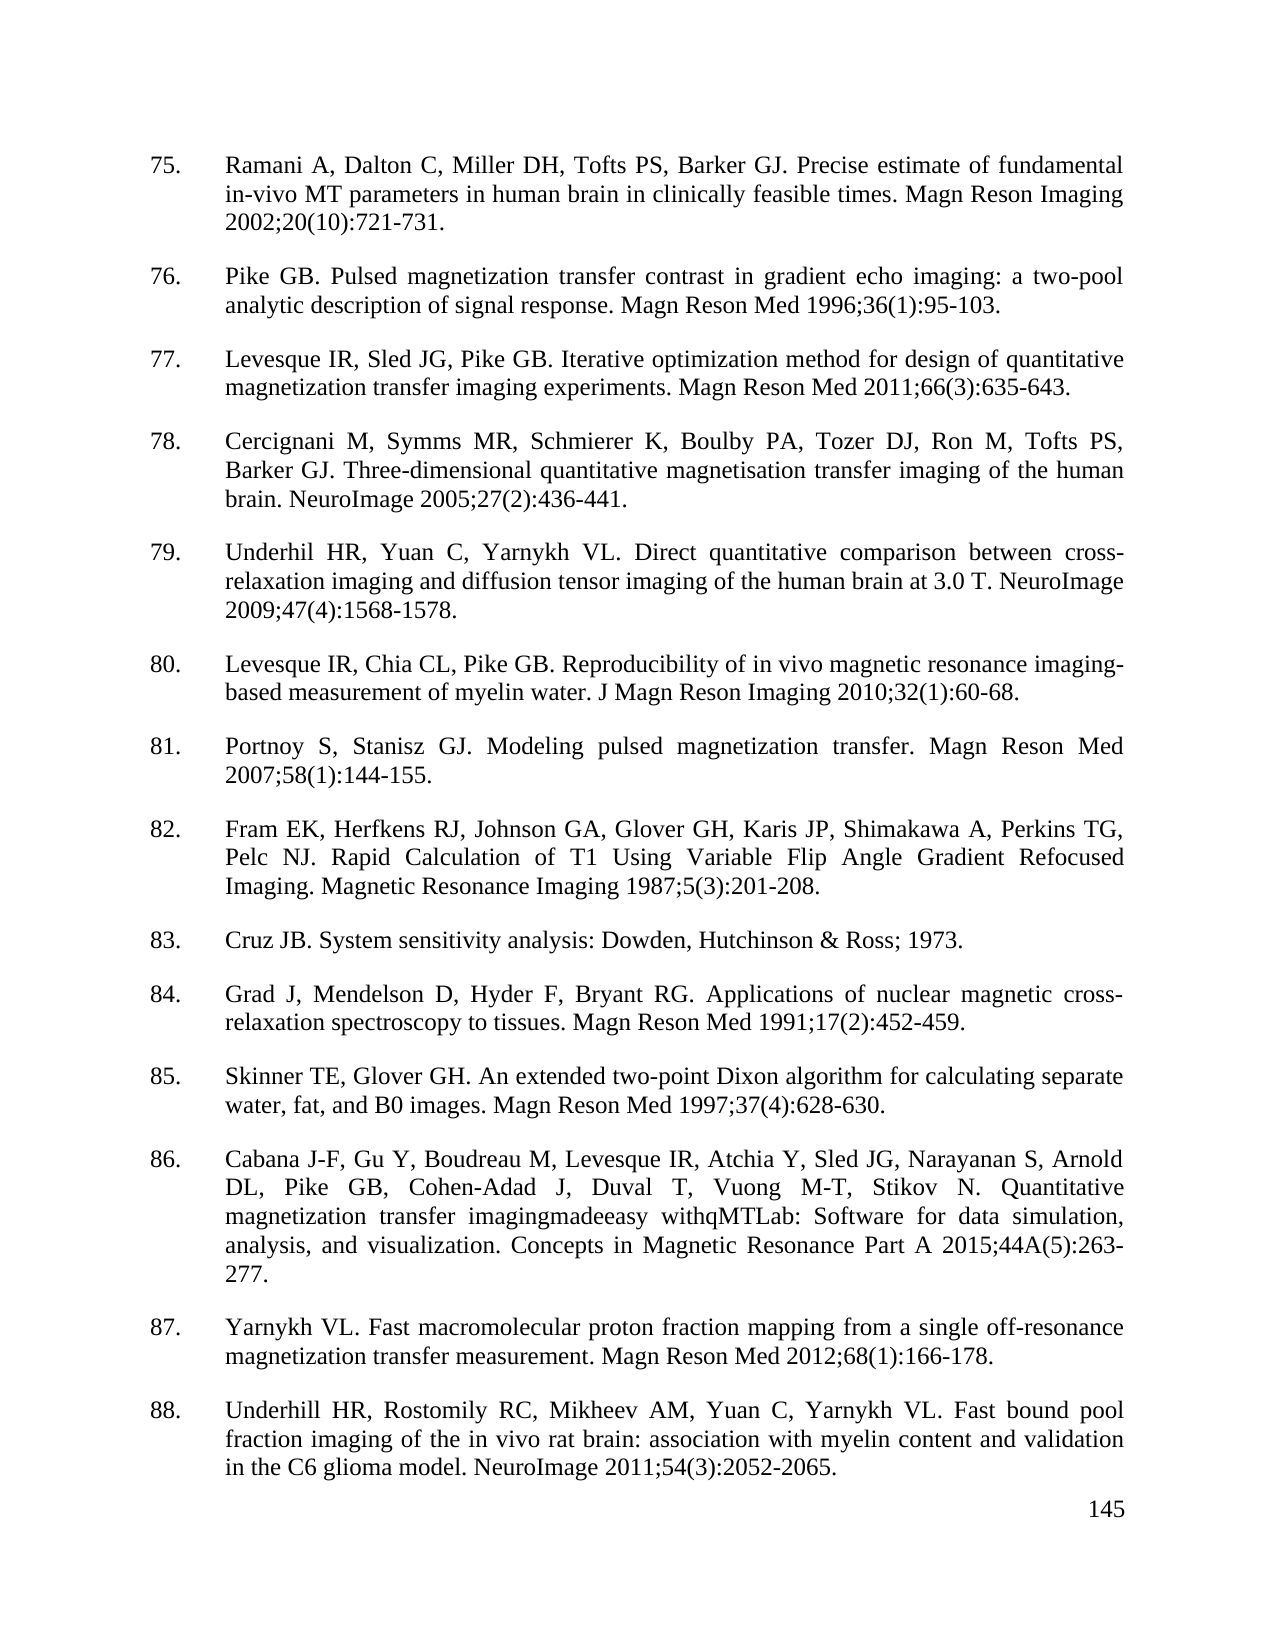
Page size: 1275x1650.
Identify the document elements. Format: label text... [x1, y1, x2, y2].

text 81. Portnoy S, Stanisz GJ. Modeling pulsed magnetization transfer. Magn Reson Med 2007;58(1):144-155. [150, 731, 1125, 789]
text 79. Underhil HR, Yuan C, Yarnykh VL. Direct quantitative comparison between cross-relaxation imaging and diffusion tensor imaging of the human brain at 3.0 T. NeuroImage 2009;47(4):1568-1578. [150, 537, 1125, 624]
text 78. Cercignani M, Symms MR, Schmierer K, Boulby PA, Tozer DJ, Ron M, Tofts PS, Barker GJ. Three-dimensional quantitative magnetisation transfer imaging of the human brain. NeuroImage 2005;27(2):436-441. [150, 426, 1125, 512]
text 84. Grad J, Mendelson D, Hyder F, Bryant RG. Applications of nuclear magnetic cross-relaxation spectroscopy to tissues. Magn Reson Med 1991;17(2):452-459. [150, 979, 1125, 1036]
text 86. Cabana J-F, Gu Y, Boudreau M, Levesque IR, Atchia Y, Sled JG, Narayanan S, Arnold DL, Pike GB, Cohen-Adad J, Duval T, Vuong M-T, Stikov N. Quantitative magnetization transfer imagingmadeeasy withqMTLab: Software for data simulation, analysis, and visualization. Concepts in Magnetic Resonance Part A 2015;44A(5):263-277. [150, 1144, 1125, 1287]
text 82. Fram EK, Herfkens RJ, Johnson GA, Glover GH, Karis JP, Shimakawa A, Perkins TG, Pelc NJ. Rapid Calculation of T1 Using Variable Flip Angle Gradient Refocused Imaging. Magnetic Resonance Imaging 1987;5(3):201-208. [150, 814, 1125, 900]
text 77. Levesque IR, Sled JG, Pike GB. Iterative optimization method for design of quantitative magnetization transfer imaging experiments. Magn Reson Med 2011;66(3):635-643. [150, 344, 1125, 401]
text 75. Ramani A, Dalton C, Miller DH, Tofts PS, Barker GJ. Precise estimate of fundamental in-vivo MT parameters in human brain in clinically feasible times. Magn Reson Imaging 2002;20(10):721-731. [150, 150, 1125, 236]
text 85. Skinner TE, Glover GH. An extended two-point Dixon algorithm for calculating separate water, fat, and B0 images. Magn Reson Med 1997;37(4):628-630. [150, 1061, 1125, 1119]
text 83. Cruz JB. System sensitivity analysis: Dowden, Hutchinson & Ross; 1973. [150, 925, 1125, 954]
text 87. Yarnykh VL. Fast macromolecular proton fraction mapping from a single off-resonance magnetization transfer measurement. Magn Reson Med 2012;68(1):166-178. [150, 1312, 1125, 1370]
text 76. Pike GB. Pulsed magnetization transfer contrast in gradient echo imaging: a two-pool analytic description of signal response. Magn Reson Med 1996;36(1):95-103. [150, 261, 1125, 319]
text 88. Underhill HR, Rostomily RC, Mikheev AM, Yuan C, Yarnykh VL. Fast bound pool fraction imaging of the in vivo rat brain: association with myelin content and validation in the C6 glioma model. NeuroImage 2011;54(3):2052-2065. [150, 1395, 1125, 1481]
text 80. Levesque IR, Chia CL, Pike GB. Reproducibility of in vivo magnetic resonance imaging-based measurement of myelin water. J Magn Reson Imaging 2010;32(1):60-68. [150, 649, 1125, 706]
